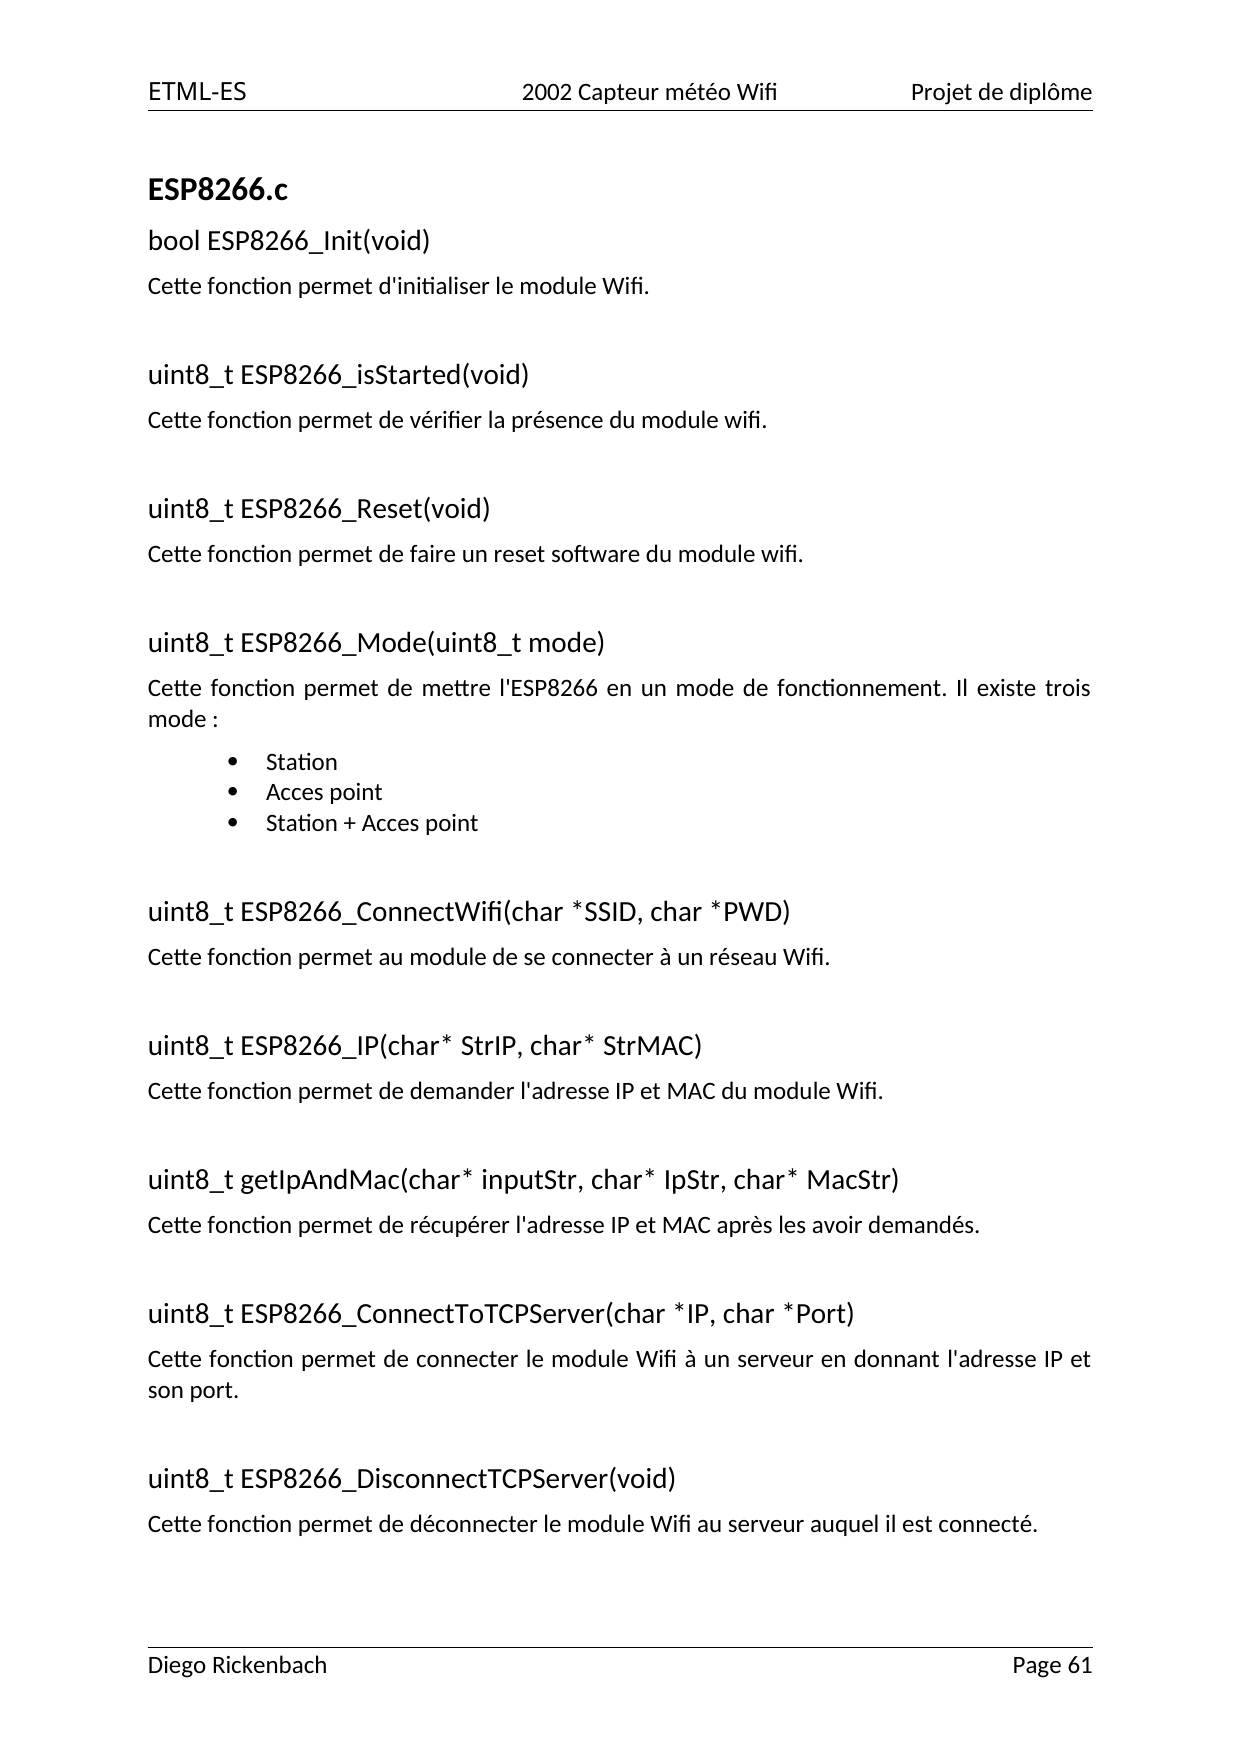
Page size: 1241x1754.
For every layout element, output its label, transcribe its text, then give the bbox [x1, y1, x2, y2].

list Station + Acces point [228, 807, 1093, 837]
text uint8_t ESP8266_Reset(void) [148, 490, 1093, 526]
text Cette fonction permet de déconnecter le module Wifi au serveur auquel il est connecté. [148, 1508, 1093, 1539]
text uint8_t ESP8266_DisconnectTCPServer(void) [148, 1460, 1093, 1496]
subtitle ESP8266.c [148, 168, 1093, 209]
list Station [228, 746, 1093, 776]
text uint8_t ESP8266_ConnectToTCPServer(char *IP, char *Port) [148, 1295, 1093, 1331]
text Cette fonction permet d'initialiser le module Wifi. [148, 270, 1093, 300]
text bool ESP8266_Init(void) [148, 222, 1093, 257]
text Cette fonction permet de mettre l'ESP8266 en un mode de fonctionnement. Il existe trois mode : [148, 672, 1093, 733]
text Cette fonction permet de demander l'adresse IP et MAC du module Wifi. [148, 1075, 1093, 1106]
text Cette fonction permet au module de se connecter à un réseau Wifi. [148, 941, 1093, 972]
text Cette fonction permet de récupérer l'adresse IP et MAC après les avoir demandés. [148, 1209, 1093, 1240]
text uint8_t getIpAndMac(char* inputStr, char* IpStr, char* MacStr) [148, 1161, 1093, 1197]
list Acces point [228, 776, 1093, 807]
text uint8_t ESP8266_IP(char* StrIP, char* StrMAC) [148, 1027, 1093, 1063]
text Cette fonction permet de vérifier la présence du module wifi. [148, 404, 1093, 434]
text uint8_t ESP8266_Mode(uint8_t mode) [148, 624, 1093, 660]
text Cette fonction permet de connecter le module Wifi à un serveur en donnant l'adresse IP et son port. [148, 1343, 1093, 1404]
text uint8_t ESP8266_ConnectWifi(char *SSID, char *PWD) [148, 893, 1093, 928]
text Cette fonction permet de faire un reset software du module wifi. [148, 538, 1093, 569]
text uint8_t ESP8266_isStarted(void) [148, 356, 1093, 391]
